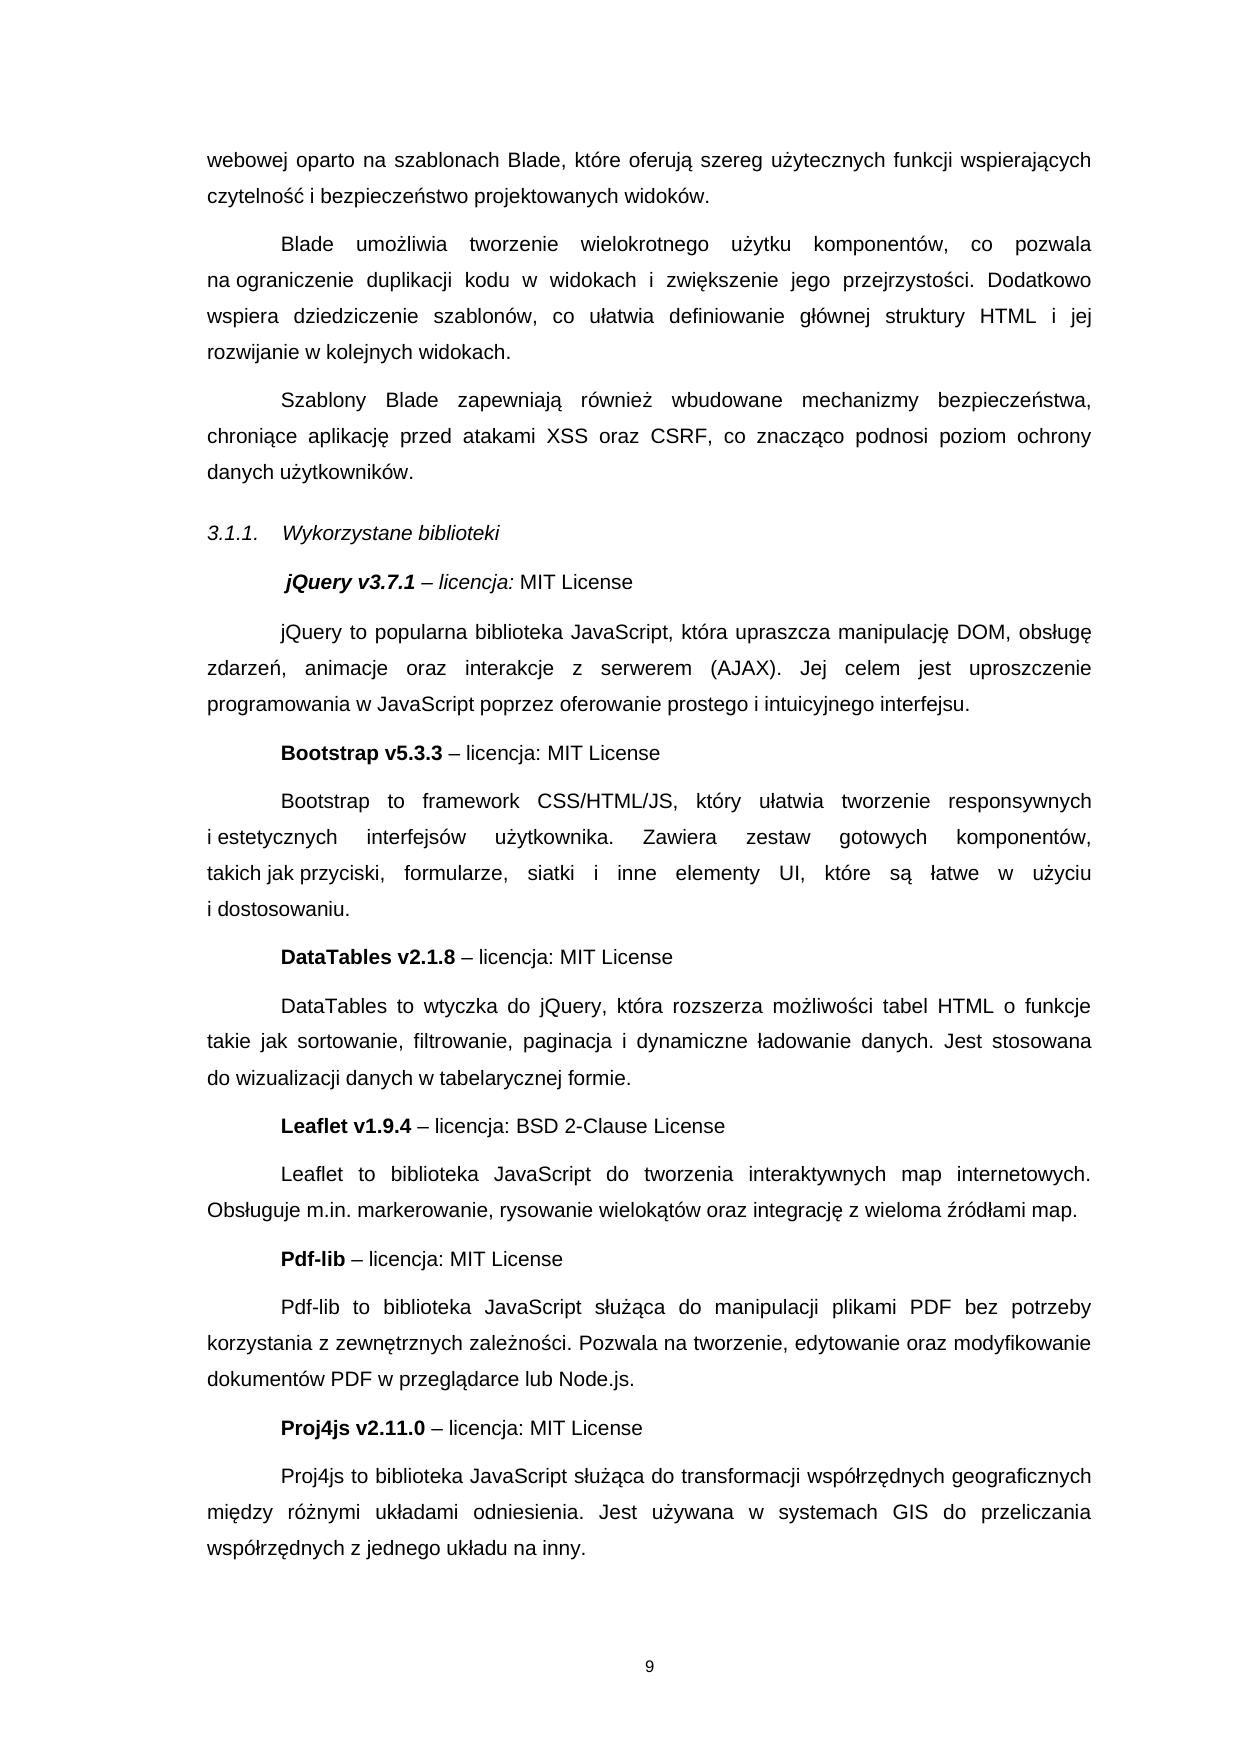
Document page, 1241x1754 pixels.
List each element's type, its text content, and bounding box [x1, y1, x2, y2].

text DataTables to wtyczka do jQuery, która rozszerza możliwości tabel HTML o funkcje takie jak sortowanie, filtrowanie, paginacja i dynamiczne ładowanie danych. Jest stosowana do wizualizacji danych w tabelarycznej formie. [207, 993, 1092, 1089]
text Proj4js to biblioteka JavaScript służąca do transformacji współrzędnych geograficznych między różnymi układami odniesienia. Jest używana w systemach GIS do przeliczania współrzędnych z jednego układu na inny. [207, 1464, 1092, 1559]
text Leaflet v1.9.4 – licencja: BSD 2-Clause License [207, 1114, 1092, 1138]
text DataTables v2.1.8 – licencja: MIT License [207, 945, 1092, 969]
text Szablony Blade zapewniają również wbudowane mechanizmy bezpieczeństwa, chroniące aplikację przed atakami XSS oraz CSRF, co znacząco podnosi poziom ochrony danych użytkowników. [207, 388, 1092, 484]
text Blade umożliwia tworzenie wielokrotnego użytku komponentów, co pozwala na ograniczenie duplikacji kodu w widokach i zwiększenie jego przejrzystości. Dodatkowo wspiera dziedziczenie szablonów, co ułatwia definiowanie głównej struktury HTML i jej rozwijanie w kolejnych widokach. [207, 232, 1092, 364]
text jQuery v3.7.1 – licencja: MIT License [207, 569, 1092, 593]
text Leaflet to biblioteka JavaScript do tworzenia interaktywnych map internetowych. Obsługuje m.in. markerowanie, rysowanie wielokątów oraz integrację z wieloma źródłami map. [207, 1162, 1092, 1222]
text Bootstrap to framework CSS/HTML/JS, który ułatwia tworzenie responsywnych i estetycznych interfejsów użytkownika. Zawiera zestaw gotowych komponentów, takich jak przyciski, formularze, siatki i inne elementy UI, które są łatwe w użyciu i dostosowaniu. [207, 789, 1092, 921]
text Pdf-lib to biblioteka JavaScript służąca do manipulacji plikami PDF bez potrzeby korzystania z zewnętrznych zależności. Pozwala na tworzenie, edytowanie oraz modyfikowanie dokumentów PDF w przeglądarce lub Node.js. [207, 1295, 1092, 1391]
subtitle Wykorzystane biblioteki [207, 521, 1092, 545]
text Proj4js v2.11.0 – licencja: MIT License [207, 1415, 1092, 1439]
text Bootstrap v5.3.3 – licencja: MIT License [207, 740, 1092, 764]
text Pdf-lib – licencja: MIT License [207, 1247, 1092, 1271]
text jQuery to popularna biblioteka JavaScript, która upraszcza manipulację DOM, obsługę zdarzeń, animacje oraz interakcje z serwerem (AJAX). Jej celem jest uproszczenie programowania w JavaScript poprzez oferowanie prostego i intuicyjnego interfejsu. [207, 620, 1092, 716]
